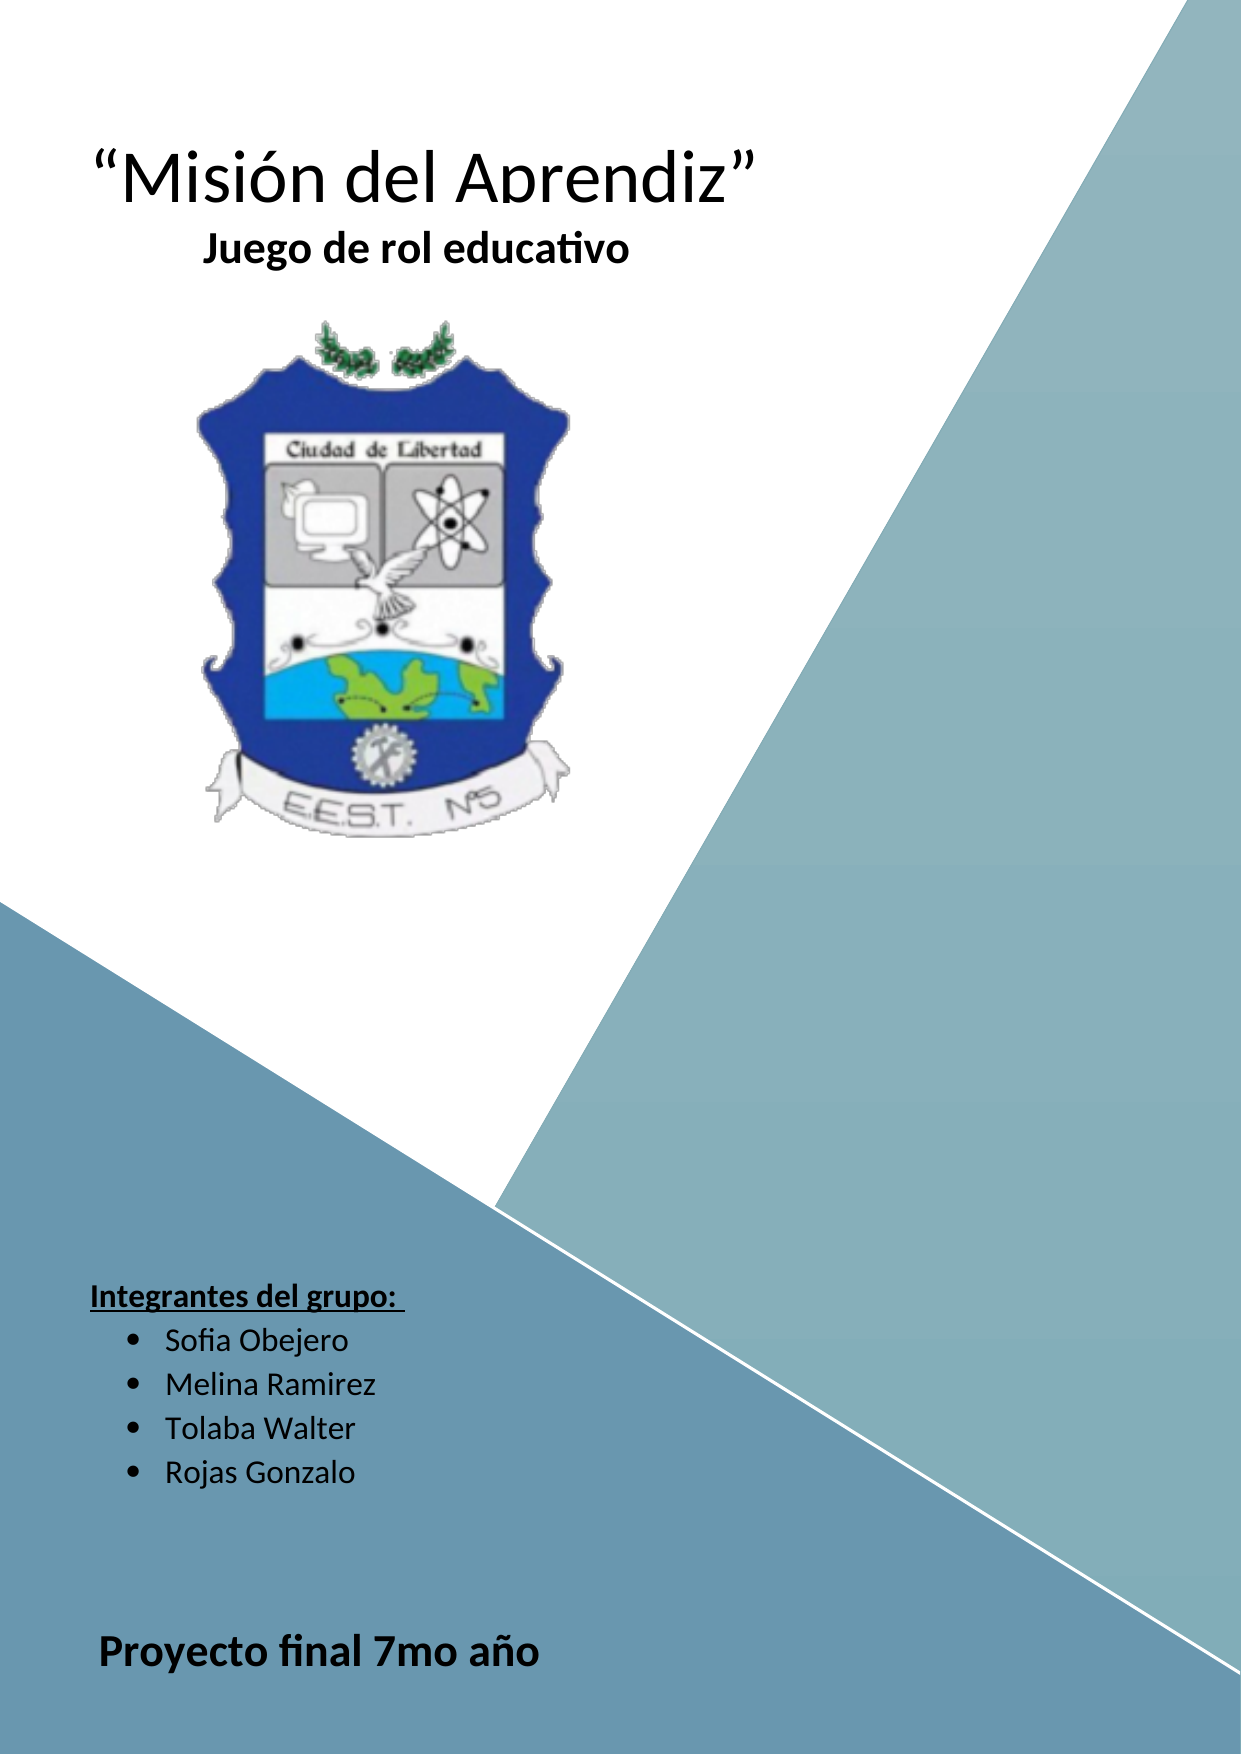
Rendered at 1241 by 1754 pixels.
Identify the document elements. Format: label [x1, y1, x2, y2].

picture [165, 315, 603, 840]
